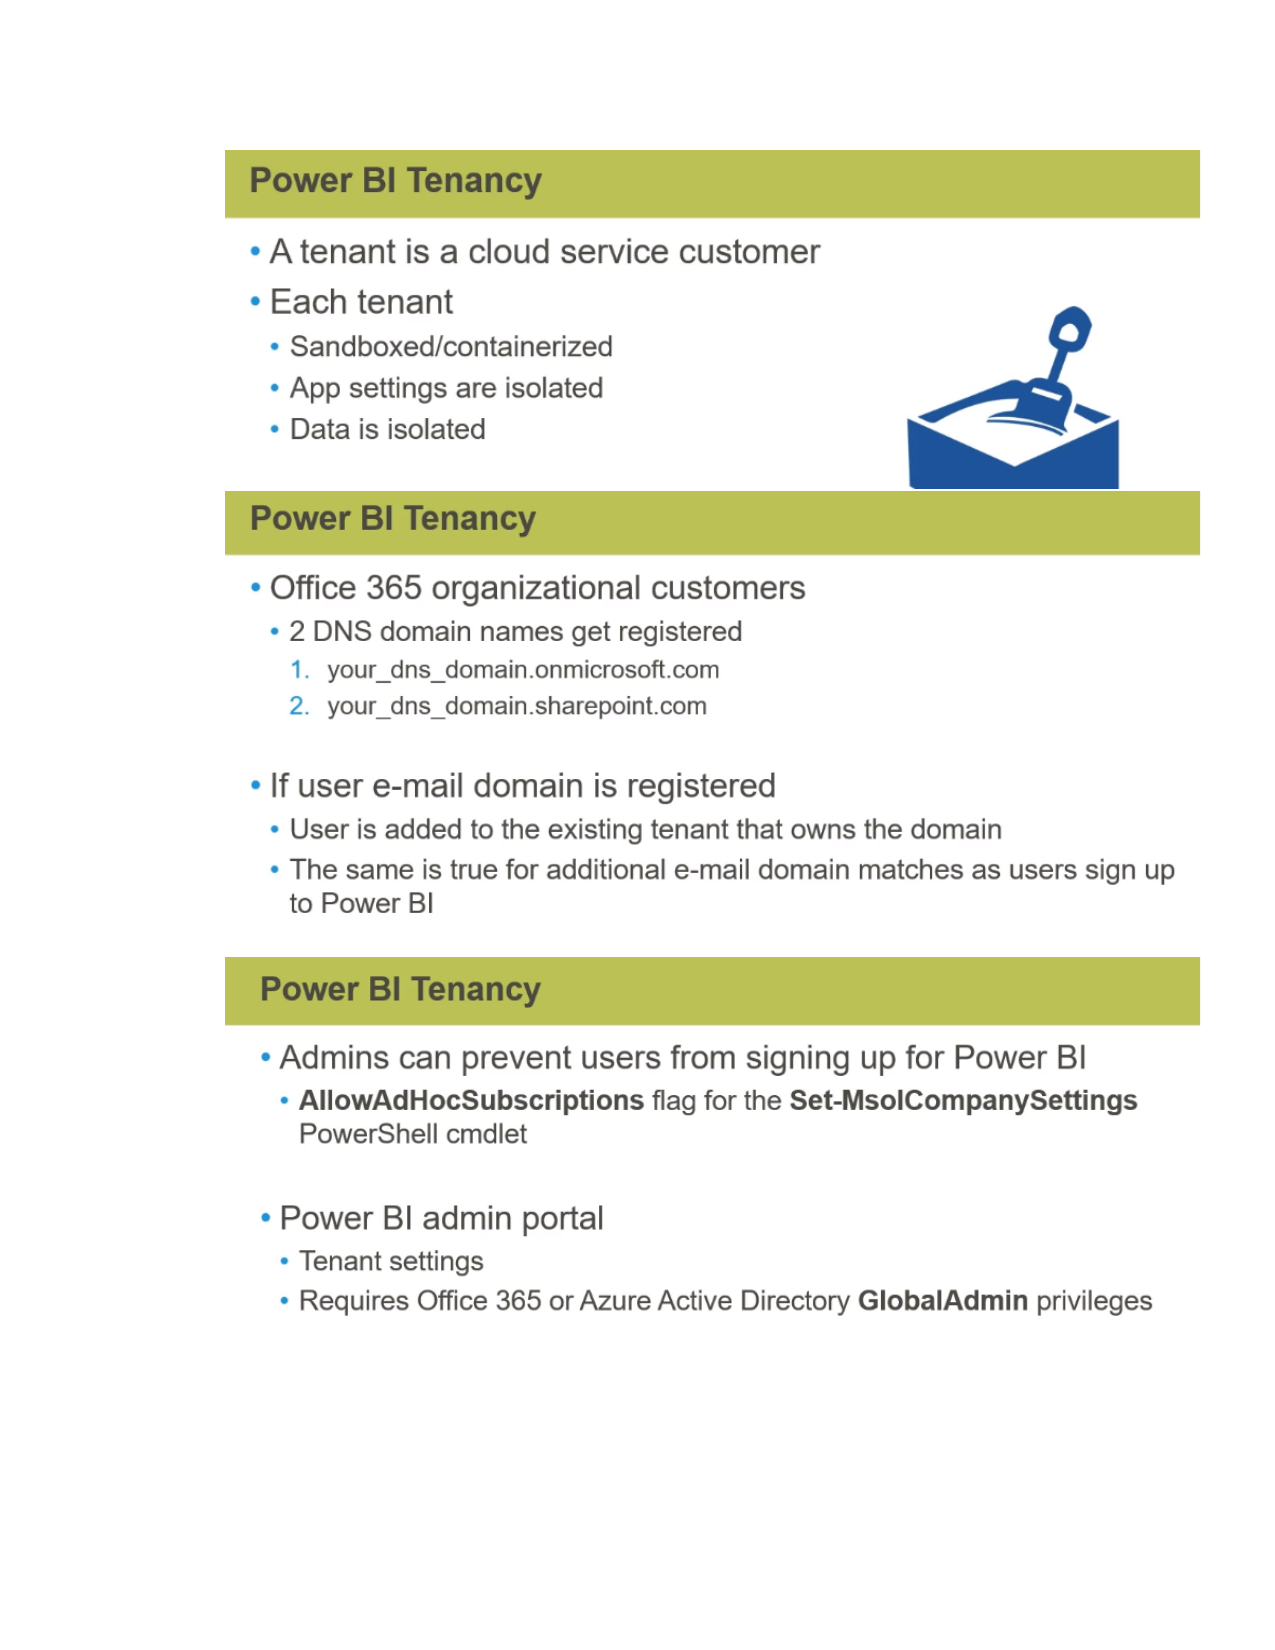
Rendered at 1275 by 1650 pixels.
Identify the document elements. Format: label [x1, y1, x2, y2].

picture [225, 150, 1200, 489]
picture [225, 491, 1200, 955]
picture [225, 957, 1200, 1351]
